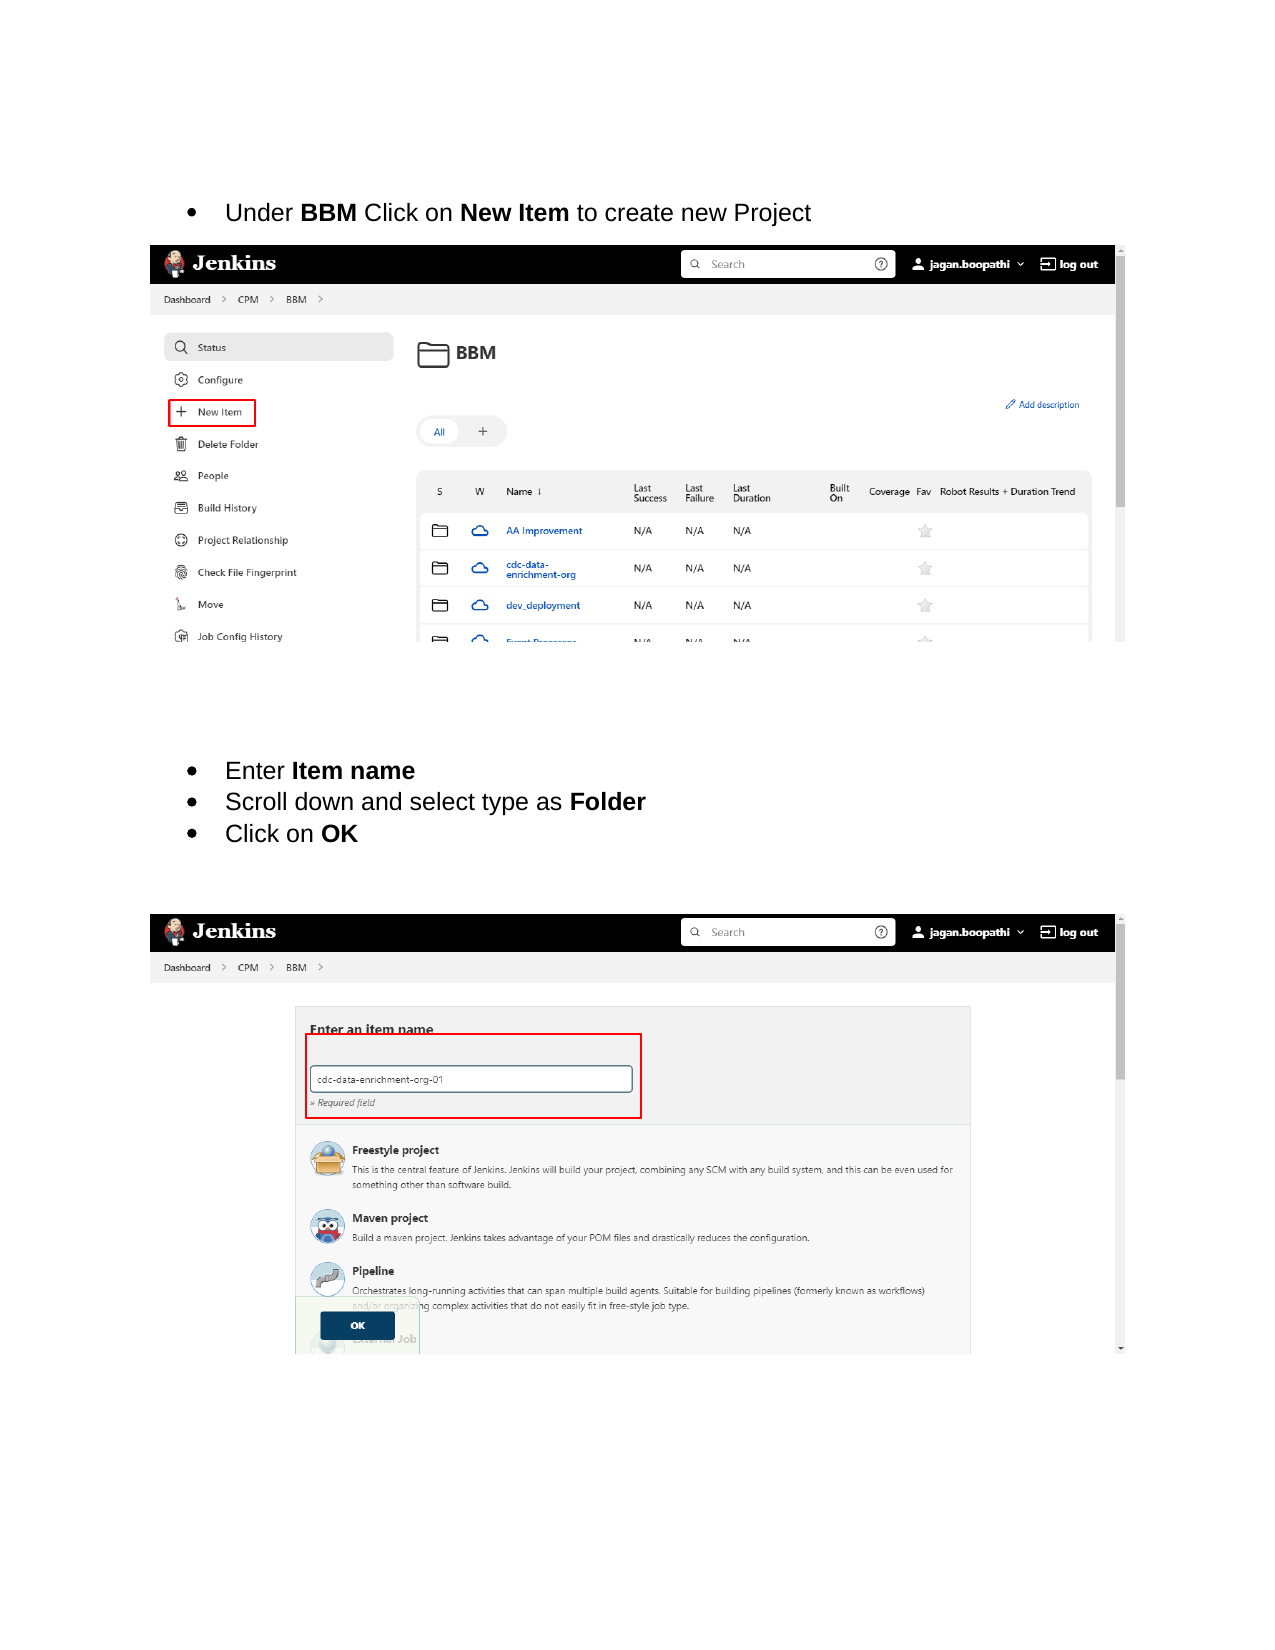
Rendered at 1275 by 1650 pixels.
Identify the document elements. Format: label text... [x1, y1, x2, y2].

list Scroll down and select type as Folder [187, 787, 1125, 816]
list Enter Item name [187, 756, 1125, 785]
list Under BBM Click on New Item to create new Project [187, 198, 1125, 227]
picture [150, 914, 1125, 1354]
picture [150, 245, 1125, 642]
list Click on OK [187, 818, 1125, 847]
